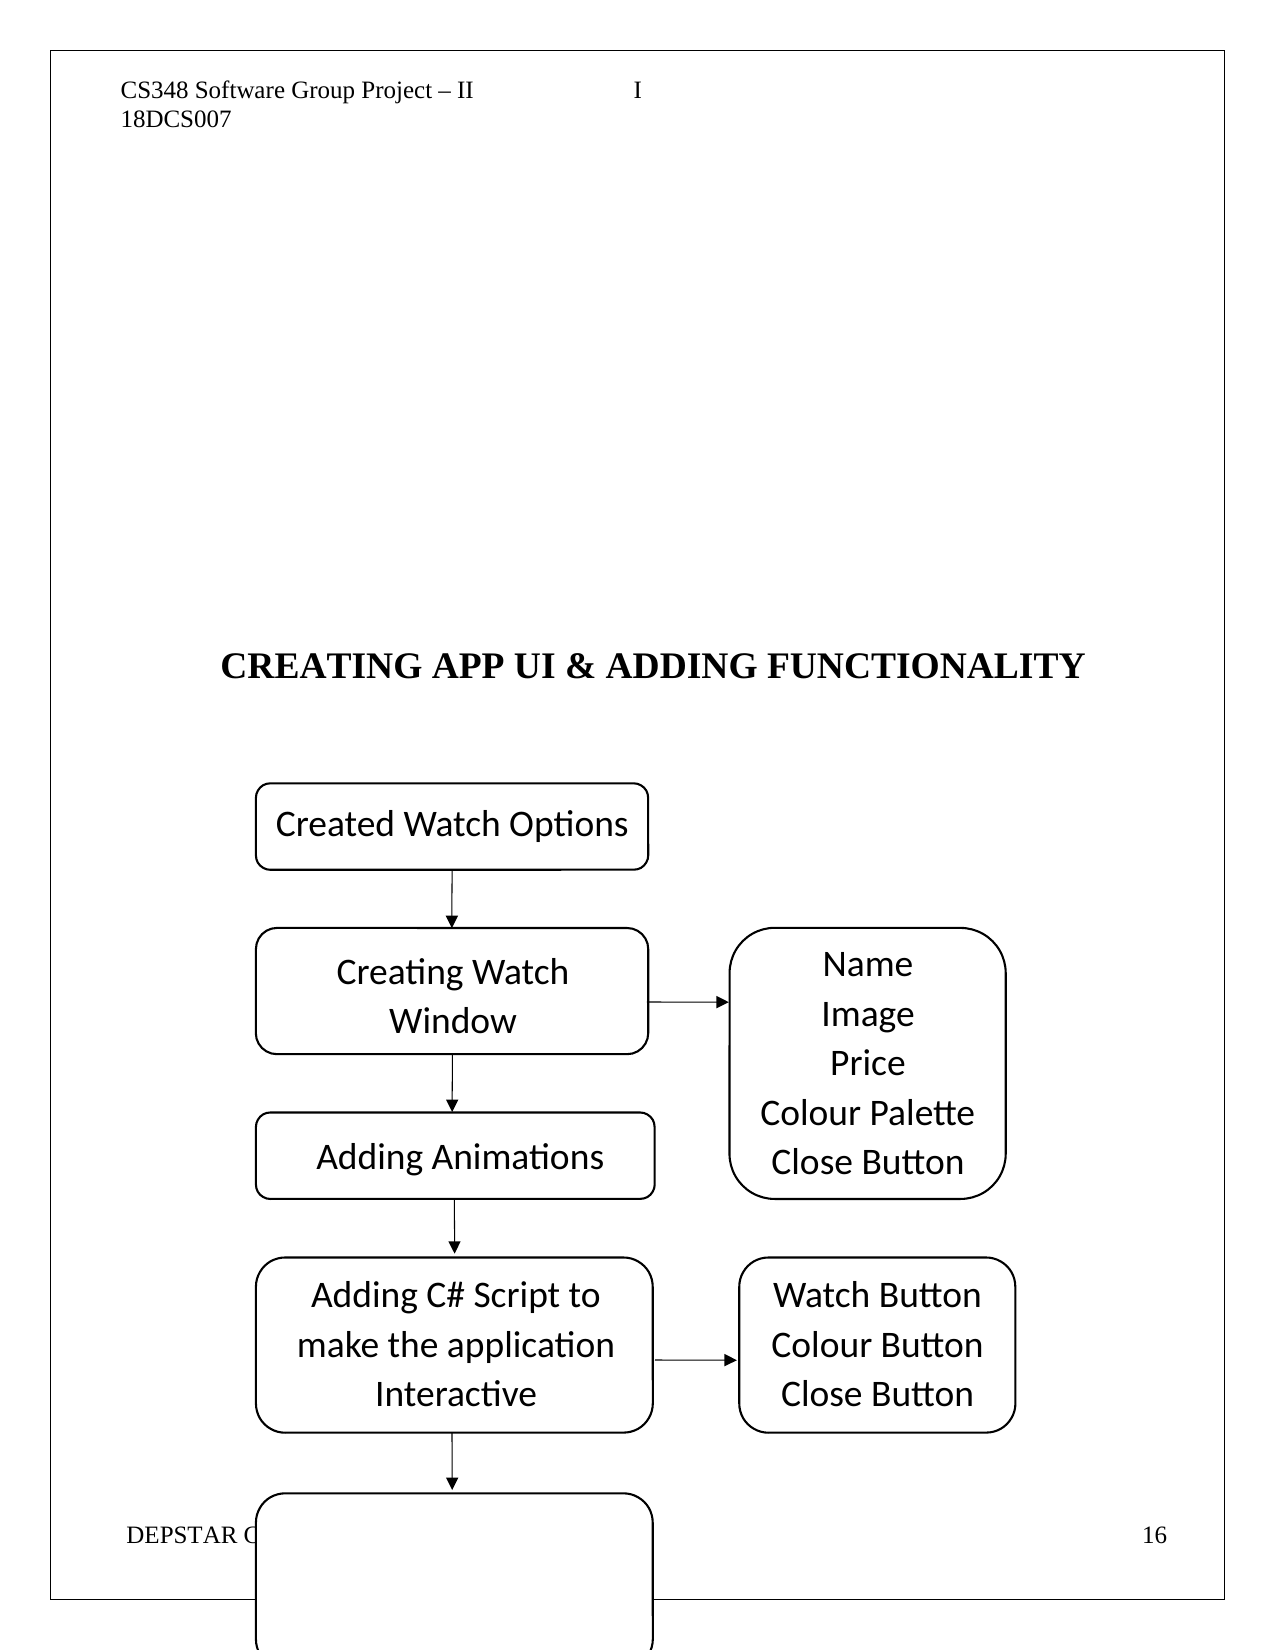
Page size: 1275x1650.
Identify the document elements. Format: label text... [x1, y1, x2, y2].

text CREATING APP UI & ADDING FUNCTIONALITY [120, 643, 1185, 686]
